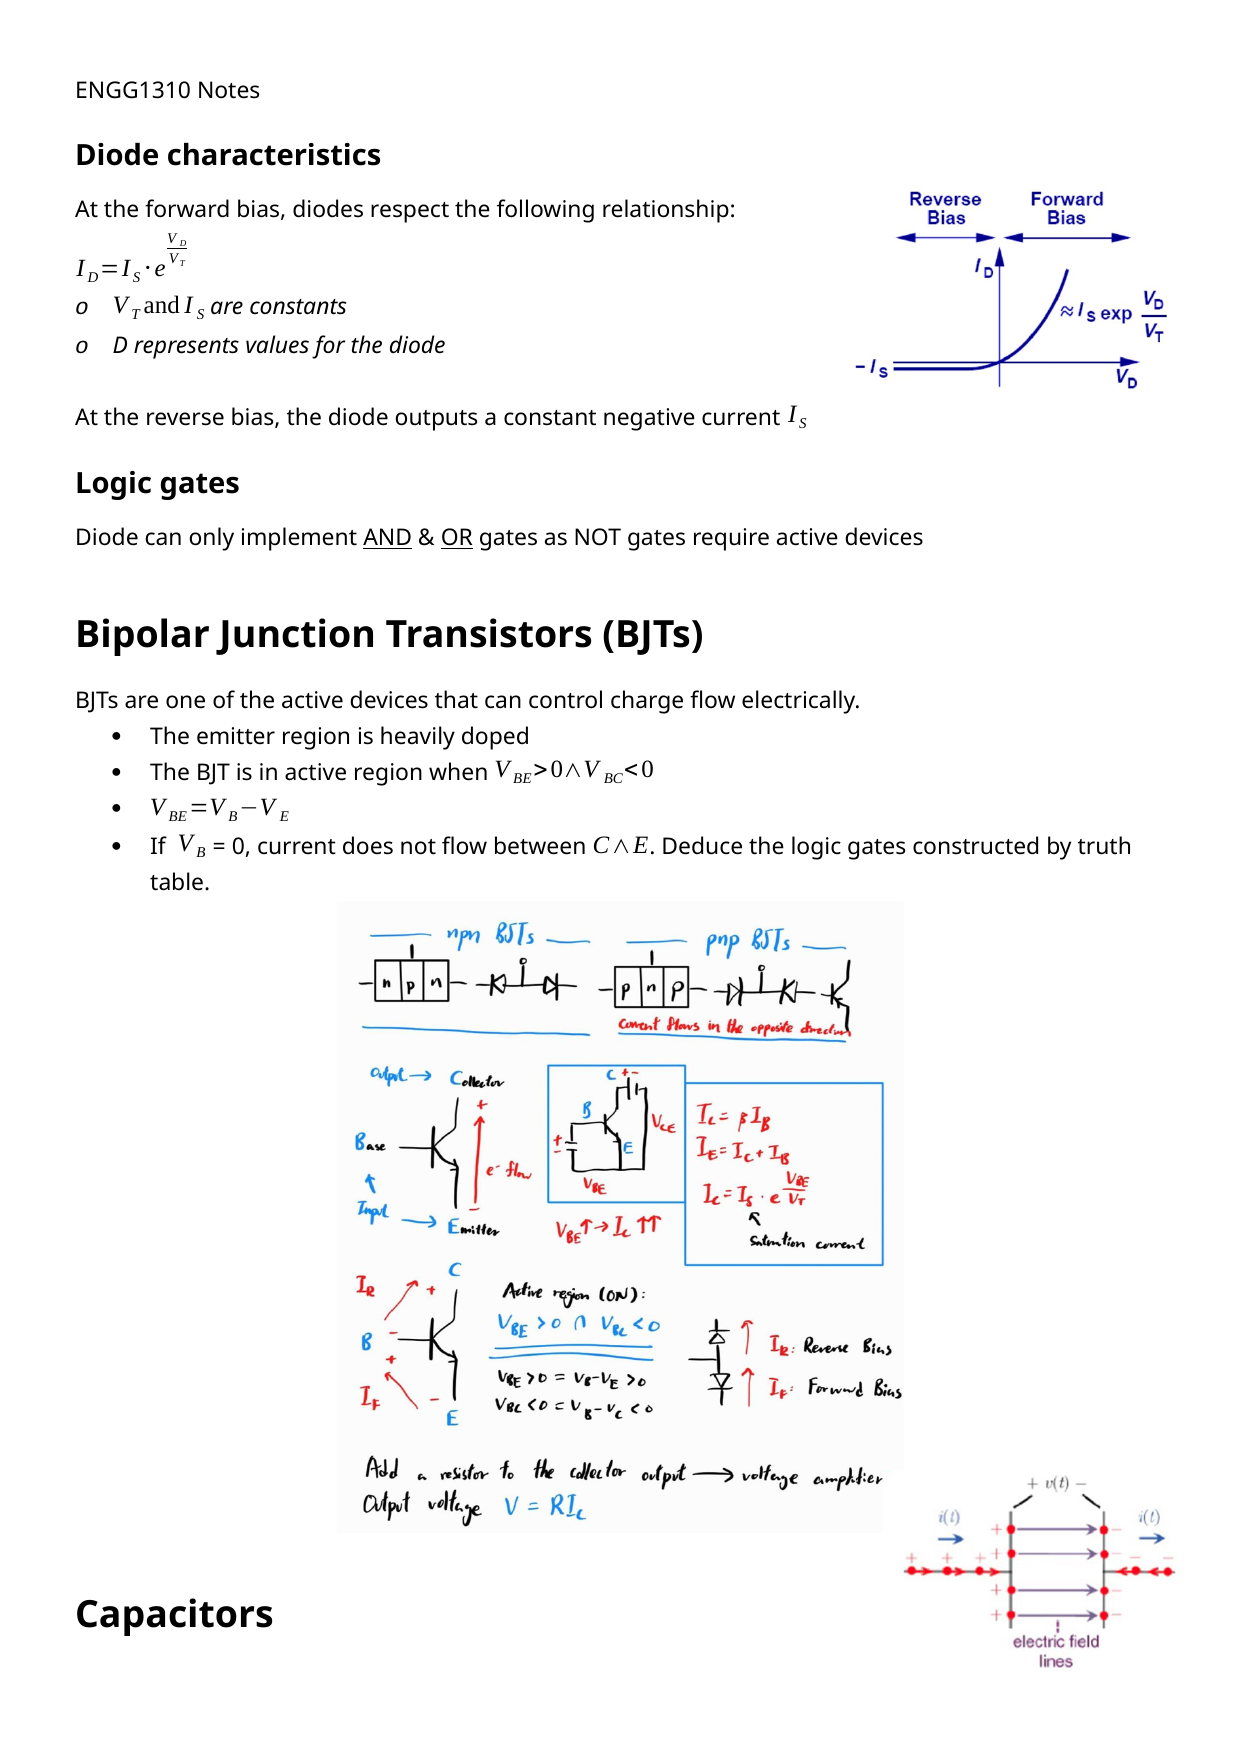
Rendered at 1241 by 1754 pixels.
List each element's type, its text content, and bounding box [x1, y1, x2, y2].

list D represents values for the diode [75, 329, 1165, 360]
subtitle Logic gates [75, 462, 1165, 502]
text BJTs are one of the active devices that can control charge flow electrically. [75, 684, 1165, 715]
list The BJT is in active region when [112, 756, 1165, 787]
text At the reverse bias, the diode outputs a constant negative current [75, 401, 1165, 432]
list If = 0, current does not flow between . Deduce the logic gates constructed by truth table. [112, 829, 1165, 897]
list The emitter region is heavily doped [112, 720, 1165, 751]
subtitle Bipolar Junction Transistors (BJTs) [75, 607, 1165, 658]
picture [825, 168, 1187, 401]
text Diode can only implement AND & OR gates as NOT gates require active devices [75, 521, 1165, 553]
subtitle Capacitors [75, 1587, 882, 1638]
subtitle Diode characteristics [75, 134, 1165, 173]
list are constants [75, 290, 1165, 324]
picture [336, 901, 1186, 1681]
text At the forward bias, diodes respect the following relationship: [75, 193, 1165, 224]
